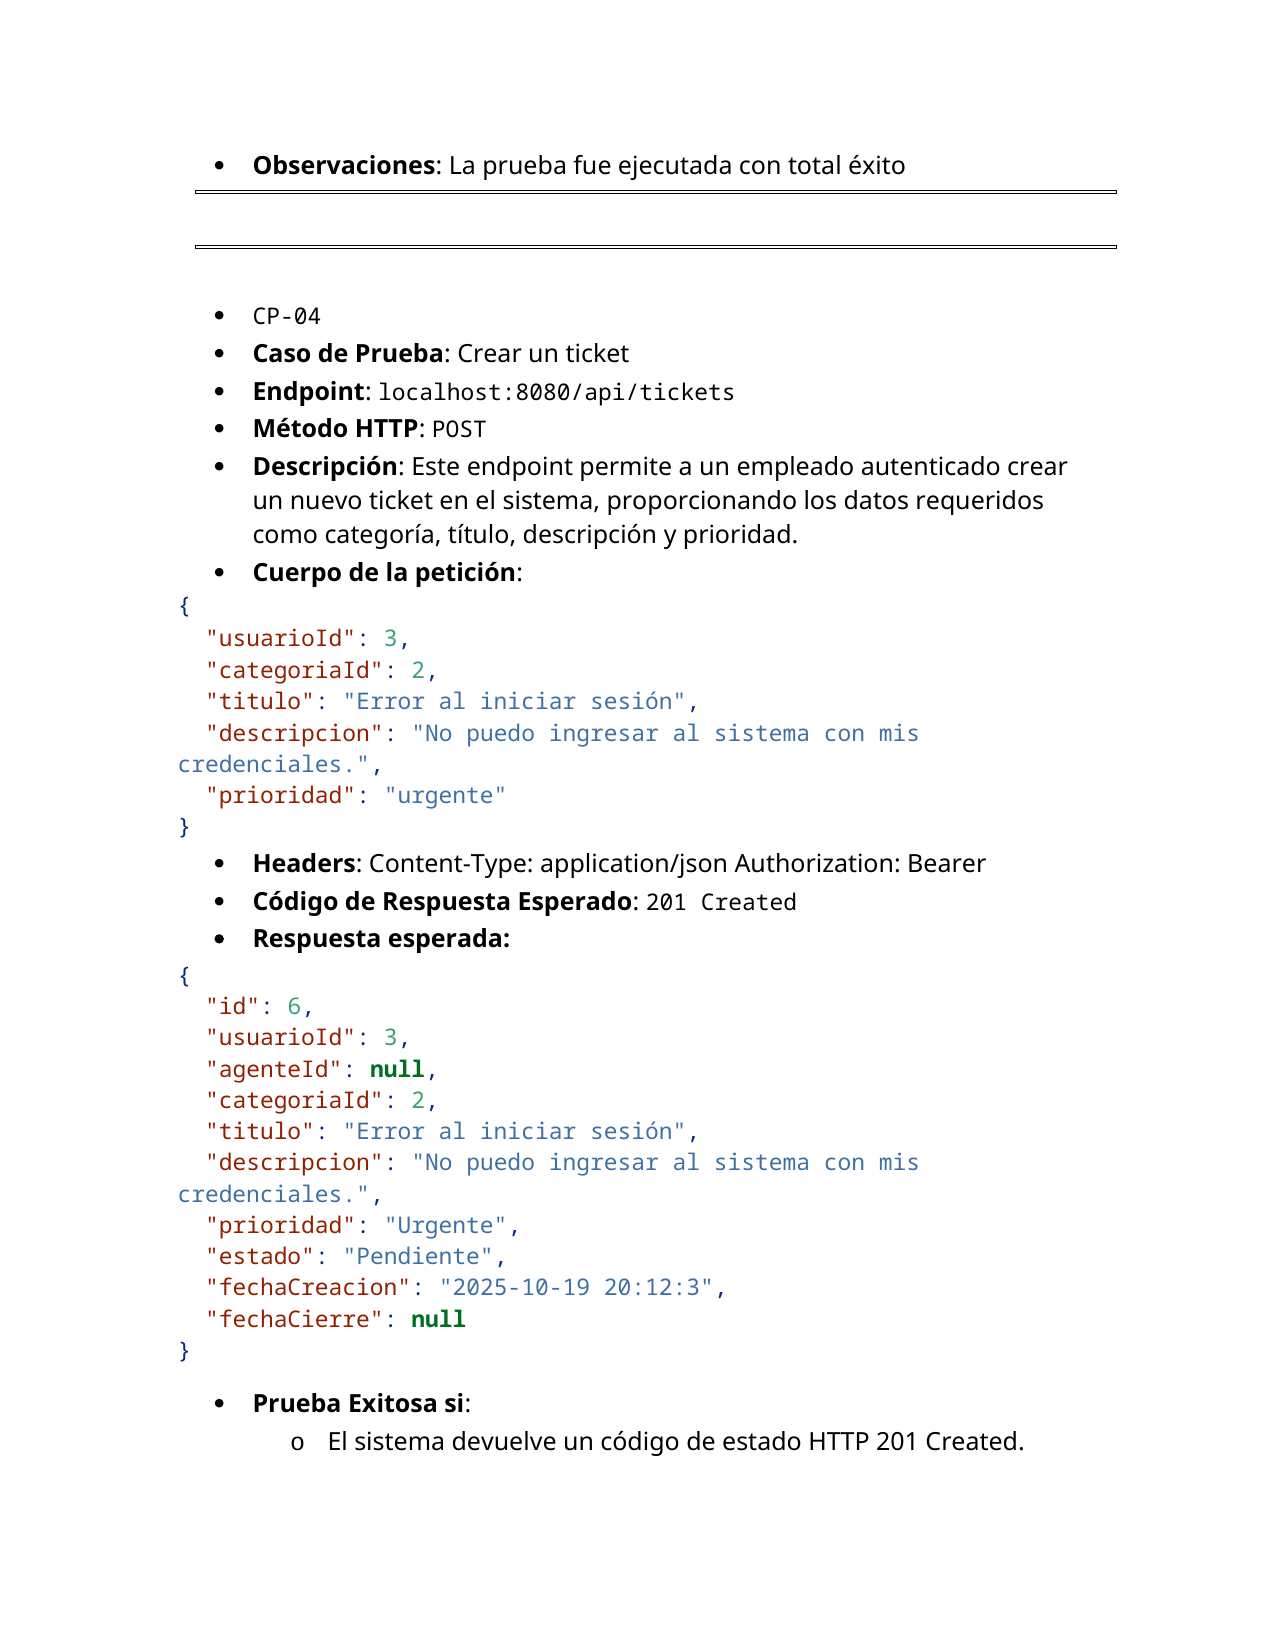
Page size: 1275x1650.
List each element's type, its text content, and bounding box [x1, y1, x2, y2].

list Observaciones: La prueba fue ejecutada con total éxito [215, 148, 1098, 182]
list Endpoint: localhost:8080/api/tickets [215, 373, 1098, 407]
list CP-04 [215, 300, 1098, 332]
text { "usuarioId": 3, "categoriaId": 2, "titulo": "Error al iniciar sesión", "descripcion": "No puedo ingresar al sistema con mis credenciales.", "prioridad": "urgente" } [177, 589, 1098, 842]
list Código de Respuesta Esperado: 201 Created [215, 883, 1098, 917]
list Descripción: Este endpoint permite a un empleado autenticado crear un nuevo ticket en el sistema, proporcionando los datos requeridos como categoría, título, descripción y prioridad. [215, 449, 1098, 551]
list El sistema devuelve un código de estado HTTP 201 Created. [290, 1424, 1098, 1458]
text { "id": 6, "usuarioId": 3, "agenteId": null, "categoriaId": 2, "titulo": "Error al iniciar sesión", "descripcion": "No puedo ingresar al sistema con mis credenciales.", "prioridad": "Urgente", "estado": "Pendiente", "fechaCreacion": "2025-10-19 20:12:3", "fechaCierre": null } [177, 959, 1098, 1365]
list Cuerpo de la petición: [215, 555, 1098, 589]
list Caso de Prueba: Crear un ticket [215, 335, 1098, 369]
list Prueba Exitosa si: [215, 1386, 1098, 1420]
list Método HTTP: POST [215, 411, 1098, 445]
list Headers: Content-Type: application/json Authorization: Bearer [215, 845, 1098, 879]
list Respuesta esperada: [215, 921, 1098, 955]
